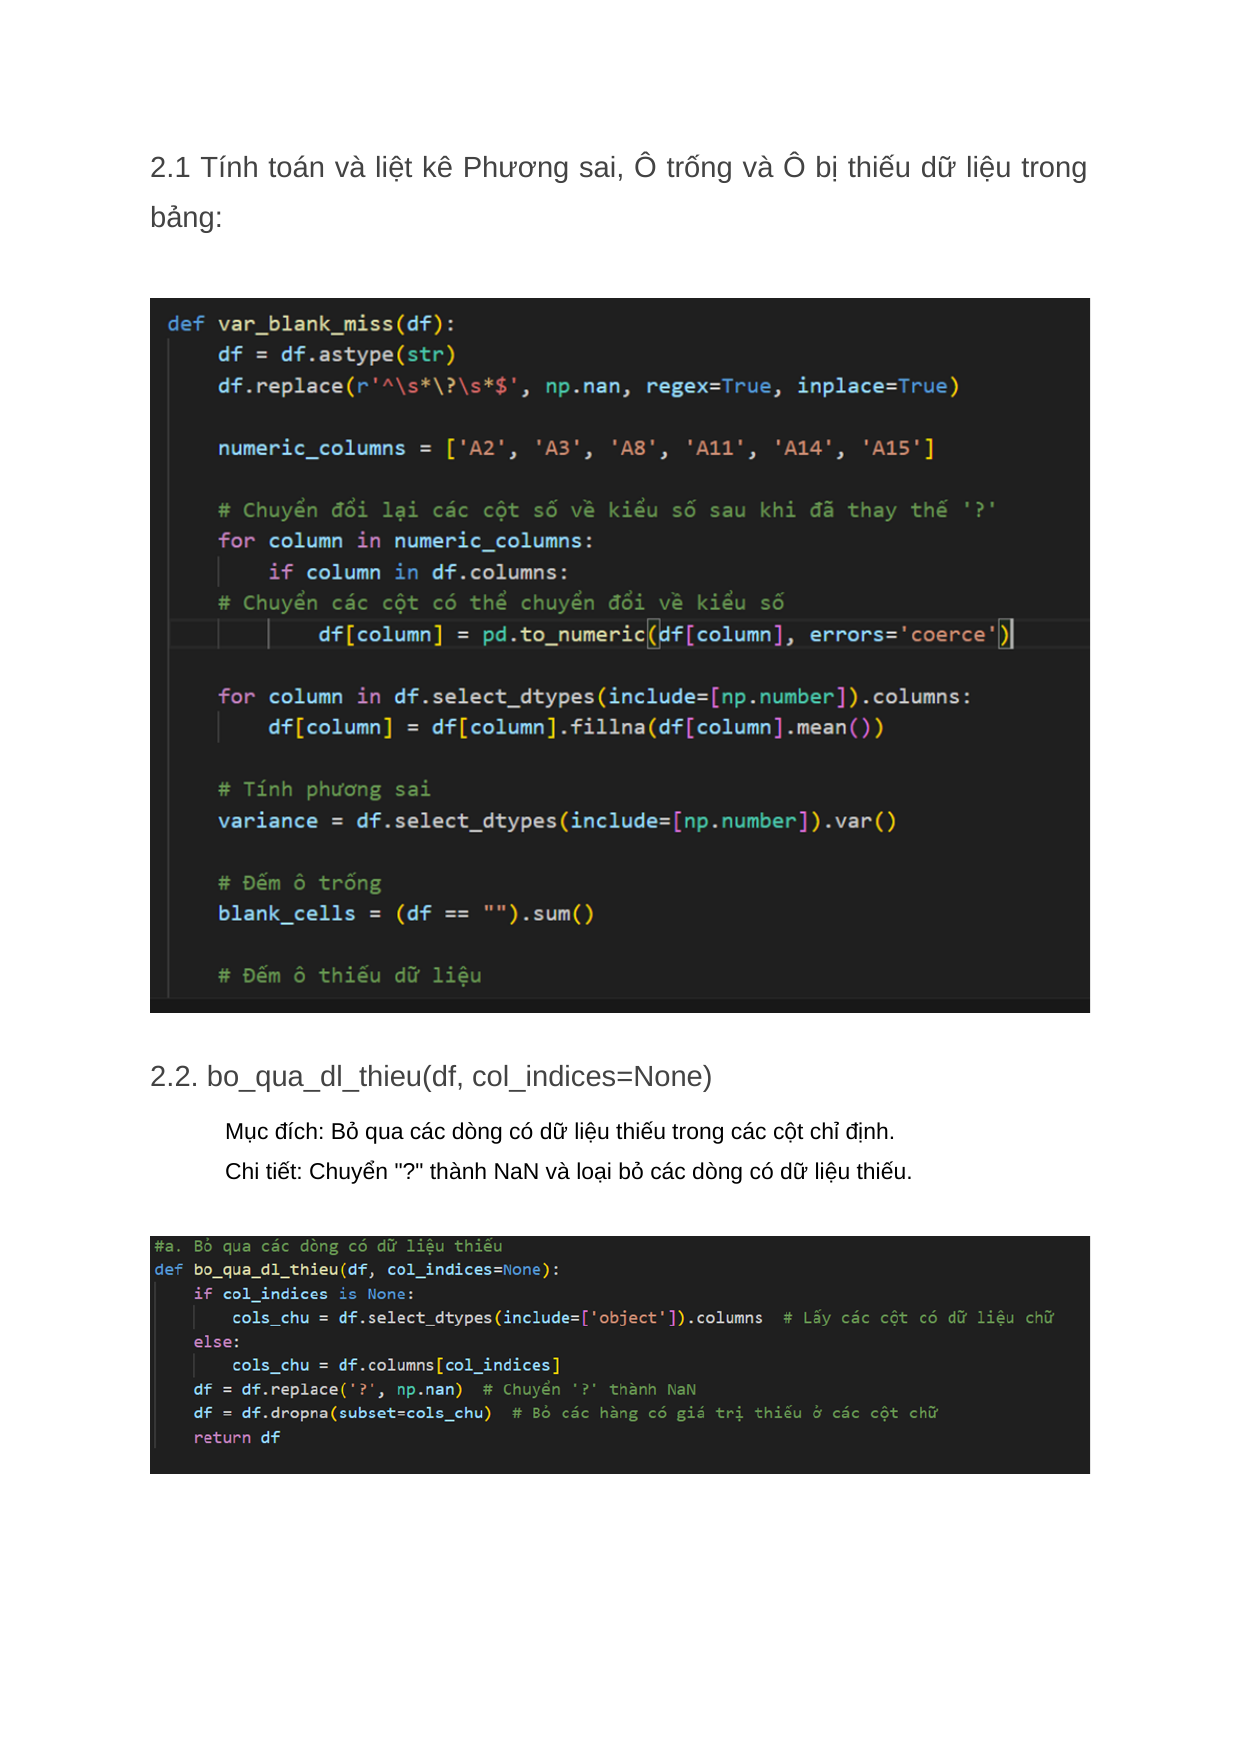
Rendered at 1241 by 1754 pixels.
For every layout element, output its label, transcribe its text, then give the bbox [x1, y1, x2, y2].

picture [150, 298, 1091, 1013]
text Chi tiết: Chuyển "?" thành NaN và loại bỏ các dòng có dữ liệu thiếu. [150, 1158, 1090, 1184]
subtitle 2.1 Tính toán và liệt kê Phương sai, Ô trống và Ô bị thiếu dữ liệu trong bảng: [150, 150, 1090, 234]
picture [150, 1236, 1091, 1474]
subtitle 2.2. bo_qua_dl_thieu(df, col_indices=None) [150, 1059, 1090, 1093]
text Mục đích: Bỏ qua các dòng có dữ liệu thiếu trong các cột chỉ định. [150, 1118, 1090, 1144]
